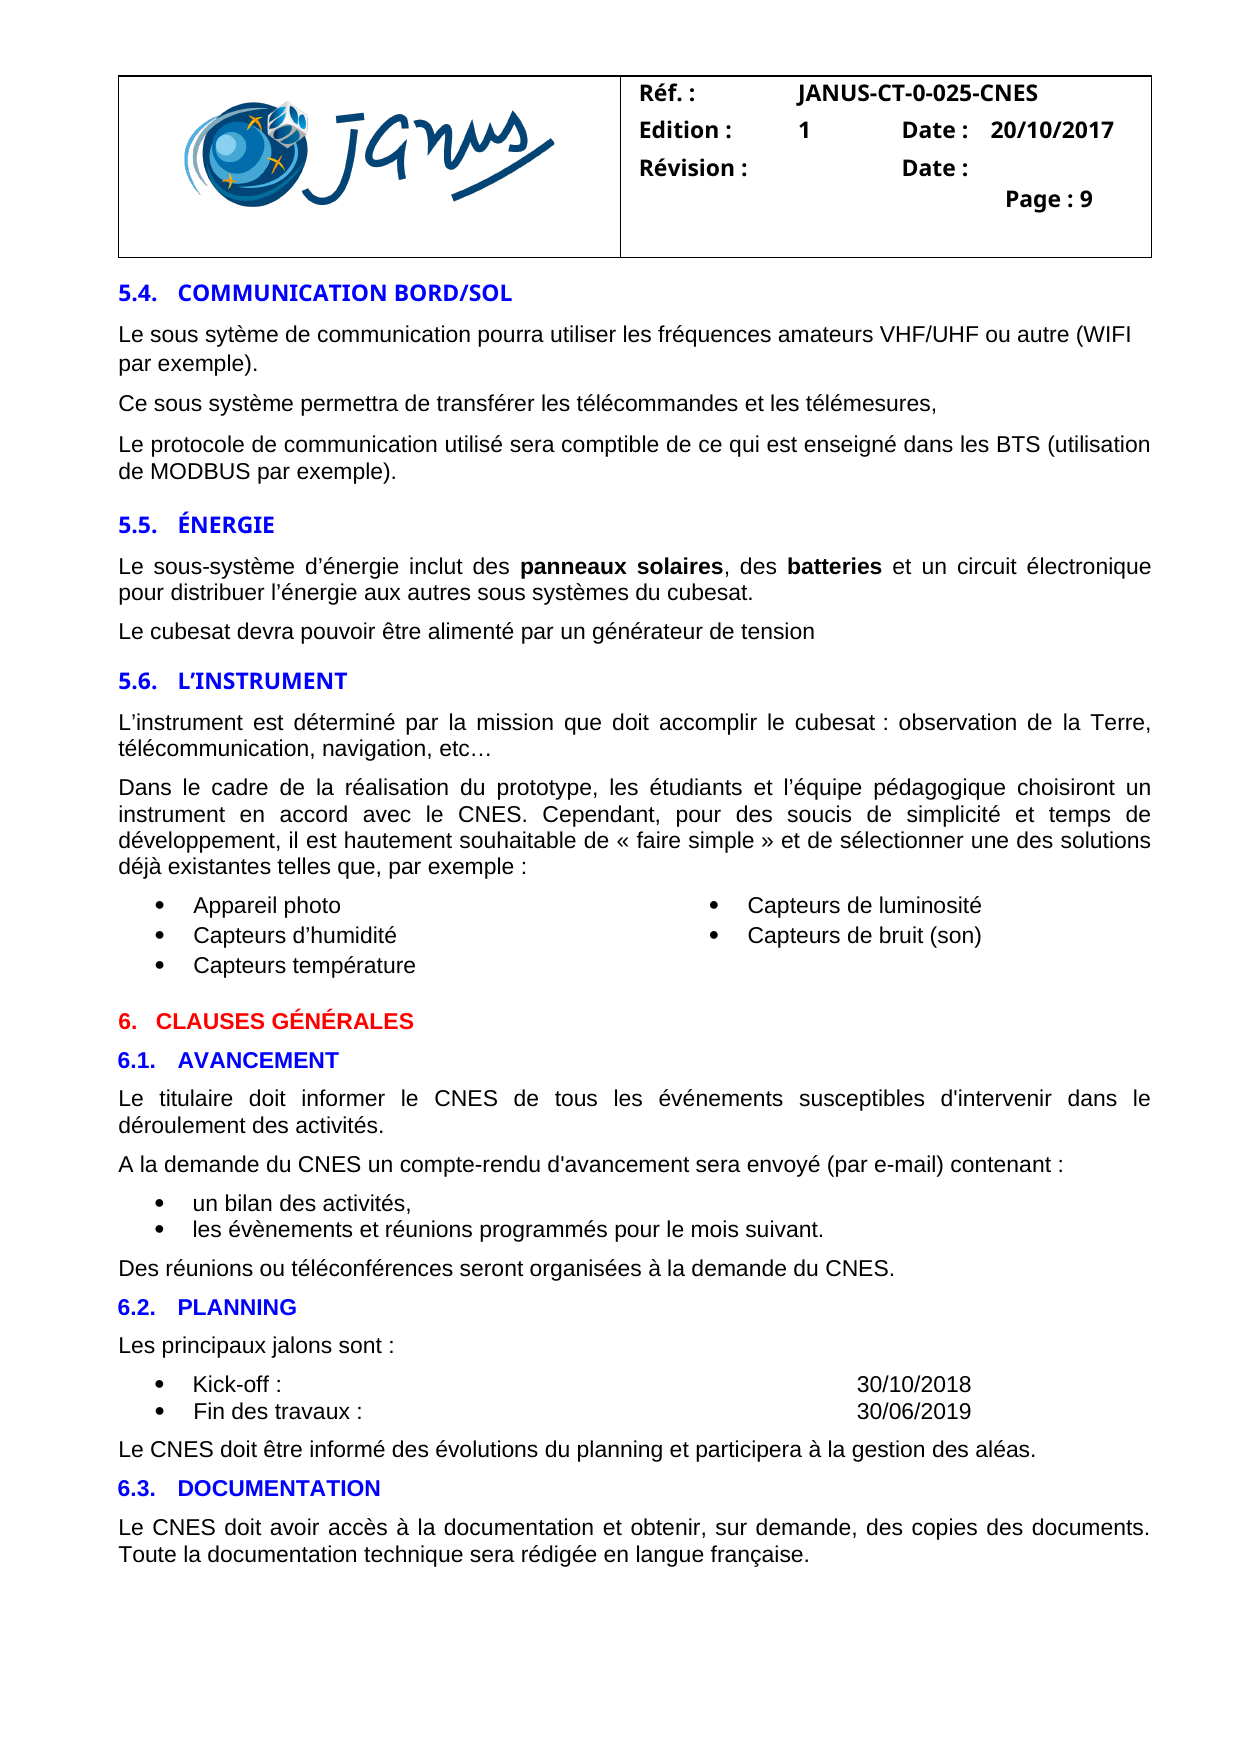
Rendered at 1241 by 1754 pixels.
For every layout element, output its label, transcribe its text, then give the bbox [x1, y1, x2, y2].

subtitle Clauses générales [118, 1008, 1152, 1034]
list Kick-off : 30/10/2018 [155, 1371, 1152, 1398]
text Le CNES doit avoir accès à la documentation et obtenir, sur demande, des copies des documents. Toute la documentation technique sera rédigée en langue française. [118, 1514, 1152, 1567]
text A la demande du CNES un compte-rendu d'avancement sera envoyé (par e-mail) contenant : [118, 1151, 1152, 1177]
list Fin des travaux : 30/06/2019 [156, 1398, 1152, 1424]
picture [184, 101, 555, 207]
subtitle communication Bord/SOL [118, 277, 1152, 308]
text Le cubesat devra pouvoir être alimenté par un générateur de tension [118, 618, 1152, 644]
text Le titulaire doit informer le CNES de tous les événements susceptibles d'intervenir dans le déroulement des activités. [118, 1085, 1152, 1138]
subtitle Planning [117, 1293, 1152, 1320]
text Le CNES doit être informé des évolutions du planning et participera à la gestion des aléas. [118, 1436, 1152, 1463]
subtitle énergie [118, 509, 1152, 540]
list Appareil photo [156, 892, 597, 918]
list Ce sous système permettra de transférer les télécommandes et les télémesures, [118, 390, 1152, 417]
subtitle Avancement [117, 1047, 1152, 1073]
list les évènements et réunions programmés pour le mois suivant. [155, 1216, 1152, 1242]
list Le sous sytème de communication pourra utiliser les fréquences amateurs VHF/UHF ou autre (WIFI par exemple). [118, 321, 1152, 376]
text L’instrument est déterminé par la mission que doit accomplir le cubesat : observation de la Terre, télécommunication, navigation, etc… [118, 709, 1152, 762]
text Dans le cadre de la réalisation du prototype, les étudiants et l’équipe pédagogique choisiront un instrument en accord avec le CNES. Cependant, pour des soucis de simplicité et temps de développement, il est hautement souhaitable de « faire simple » et de sélectionner une des solutions déjà existantes telles que, par exemple : [118, 774, 1152, 879]
text Des réunions ou téléconférences seront organisées à la demande du CNES. [118, 1255, 1152, 1281]
list un bilan des activités, [155, 1189, 1152, 1216]
list Capteurs de bruit (son) [710, 922, 1152, 949]
subtitle Documentation [117, 1475, 1152, 1502]
text Le protocole de communication utilisé sera comptible de ce qui est enseigné dans les BTS (utilisation de MODBUS par exemple). [118, 431, 1152, 484]
text Les principaux jalons sont : [118, 1332, 1152, 1359]
subtitle L’instrument [118, 665, 1152, 696]
list Capteurs de luminosité [710, 892, 1152, 918]
text Le sous-système d’énergie inclut des panneaux solaires, des batteries et un circuit électronique pour distribuer l’énergie aux autres sous systèmes du cubesat. [118, 553, 1152, 606]
list Capteurs d’humidité [156, 922, 597, 949]
list Capteurs température [156, 952, 597, 979]
